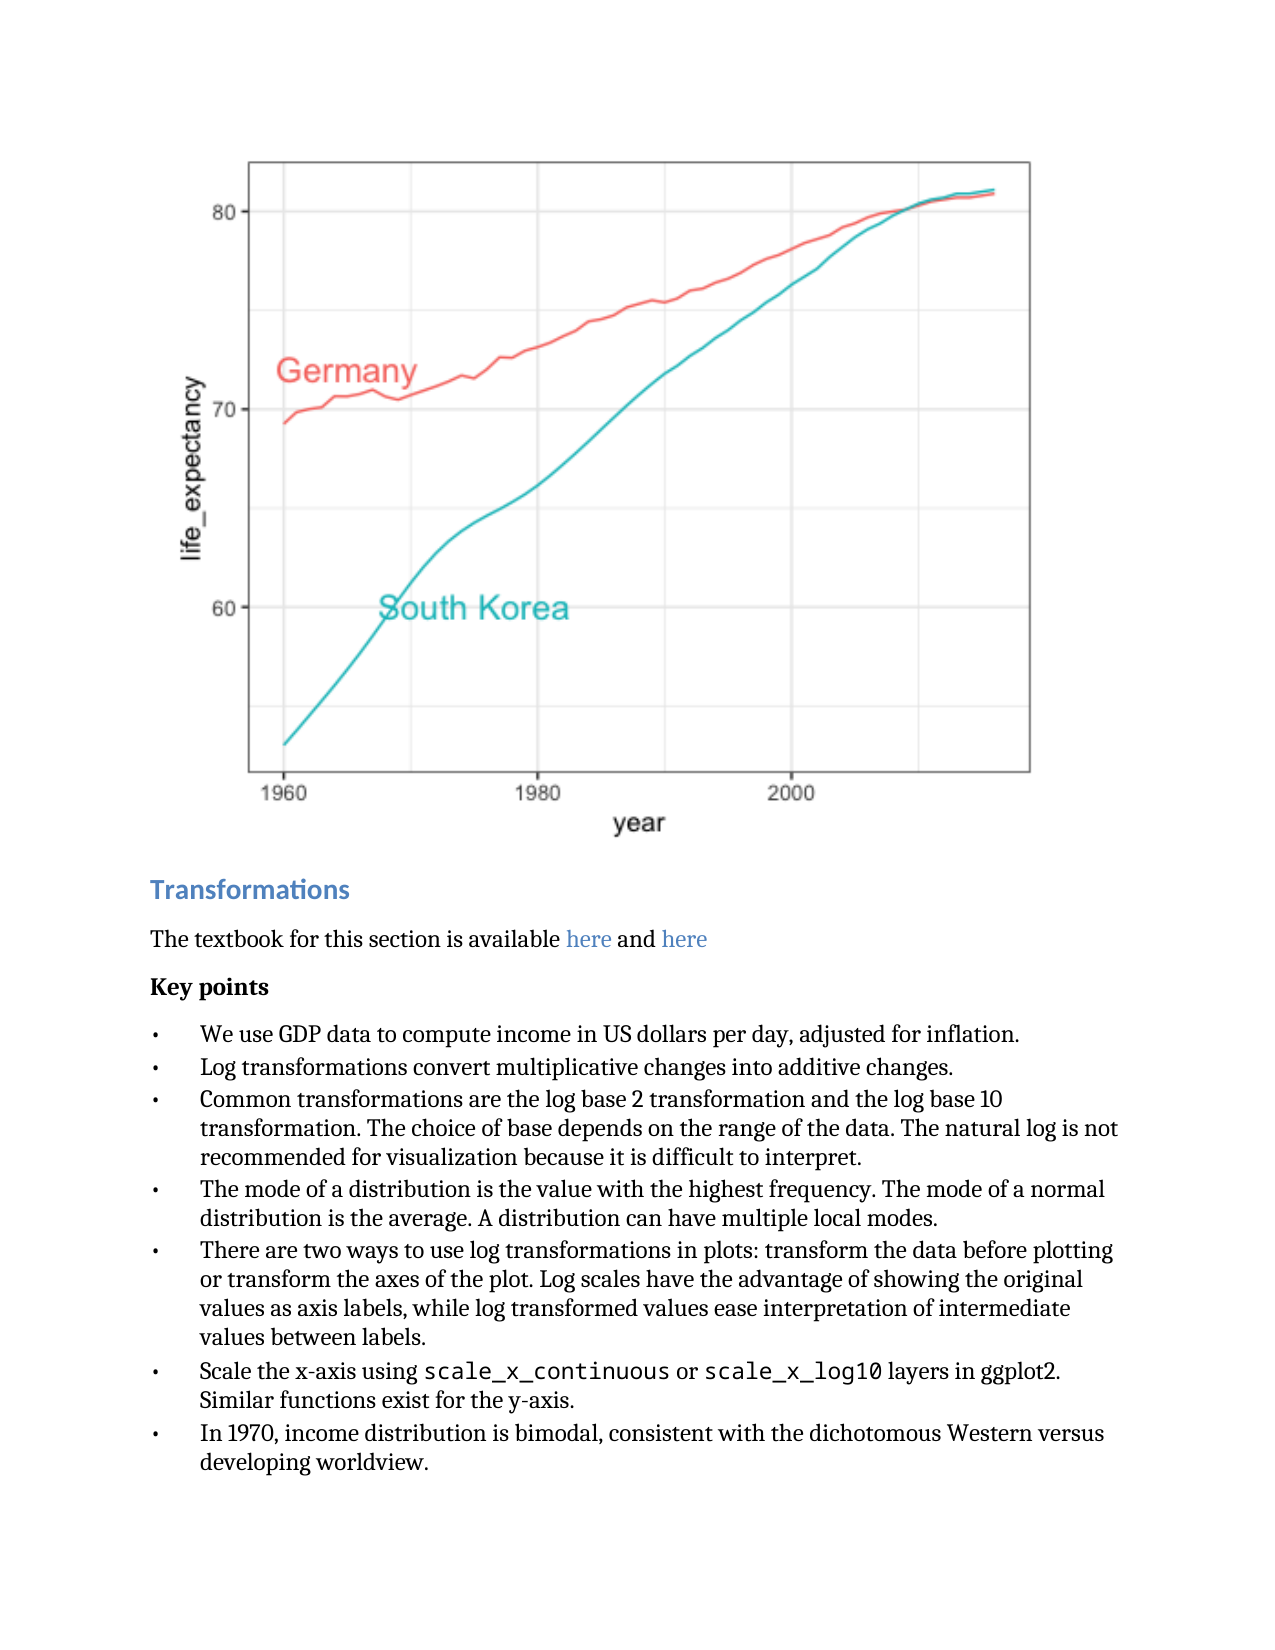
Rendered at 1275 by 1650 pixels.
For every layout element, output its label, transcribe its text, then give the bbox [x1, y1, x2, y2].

list Scale the x-axis using scale_x_continuous or scale_x_log10 layers in ggplot2. Similar functions exist for the y-axis. [150, 1355, 1125, 1415]
list Log transformations convert multiplicative changes into additive changes. [150, 1053, 1125, 1081]
subtitle Transformations [150, 871, 1125, 906]
picture [168, 150, 1044, 850]
list In 1970, income distribution is bimodal, consistent with the dichotomous Western versus developing worldview. [150, 1419, 1125, 1476]
text Key points [150, 973, 1125, 1001]
list The mode of a distribution is the value with the highest frequency. The mode of a normal distribution is the average. A distribution can have multiple local modes. [150, 1175, 1125, 1233]
list We use GDP data to compute income in US dollars per day, adjusted for inflation. [150, 1020, 1125, 1049]
text The textbook for this section is available here and here [150, 925, 1125, 954]
list Common transformations are the log base 2 transformation and the log base 10 transformation. The choice of base depends on the range of the data. The natural log is not recommended for visualization because it is difficult to interpret. [150, 1085, 1125, 1171]
list There are two ways to use log transformations in plots: transform the data before plotting or transform the axes of the plot. Log scales have the advantage of showing the original values as axis labels, while log transformed values ease interpretation of intermediate values between labels. [150, 1236, 1125, 1351]
